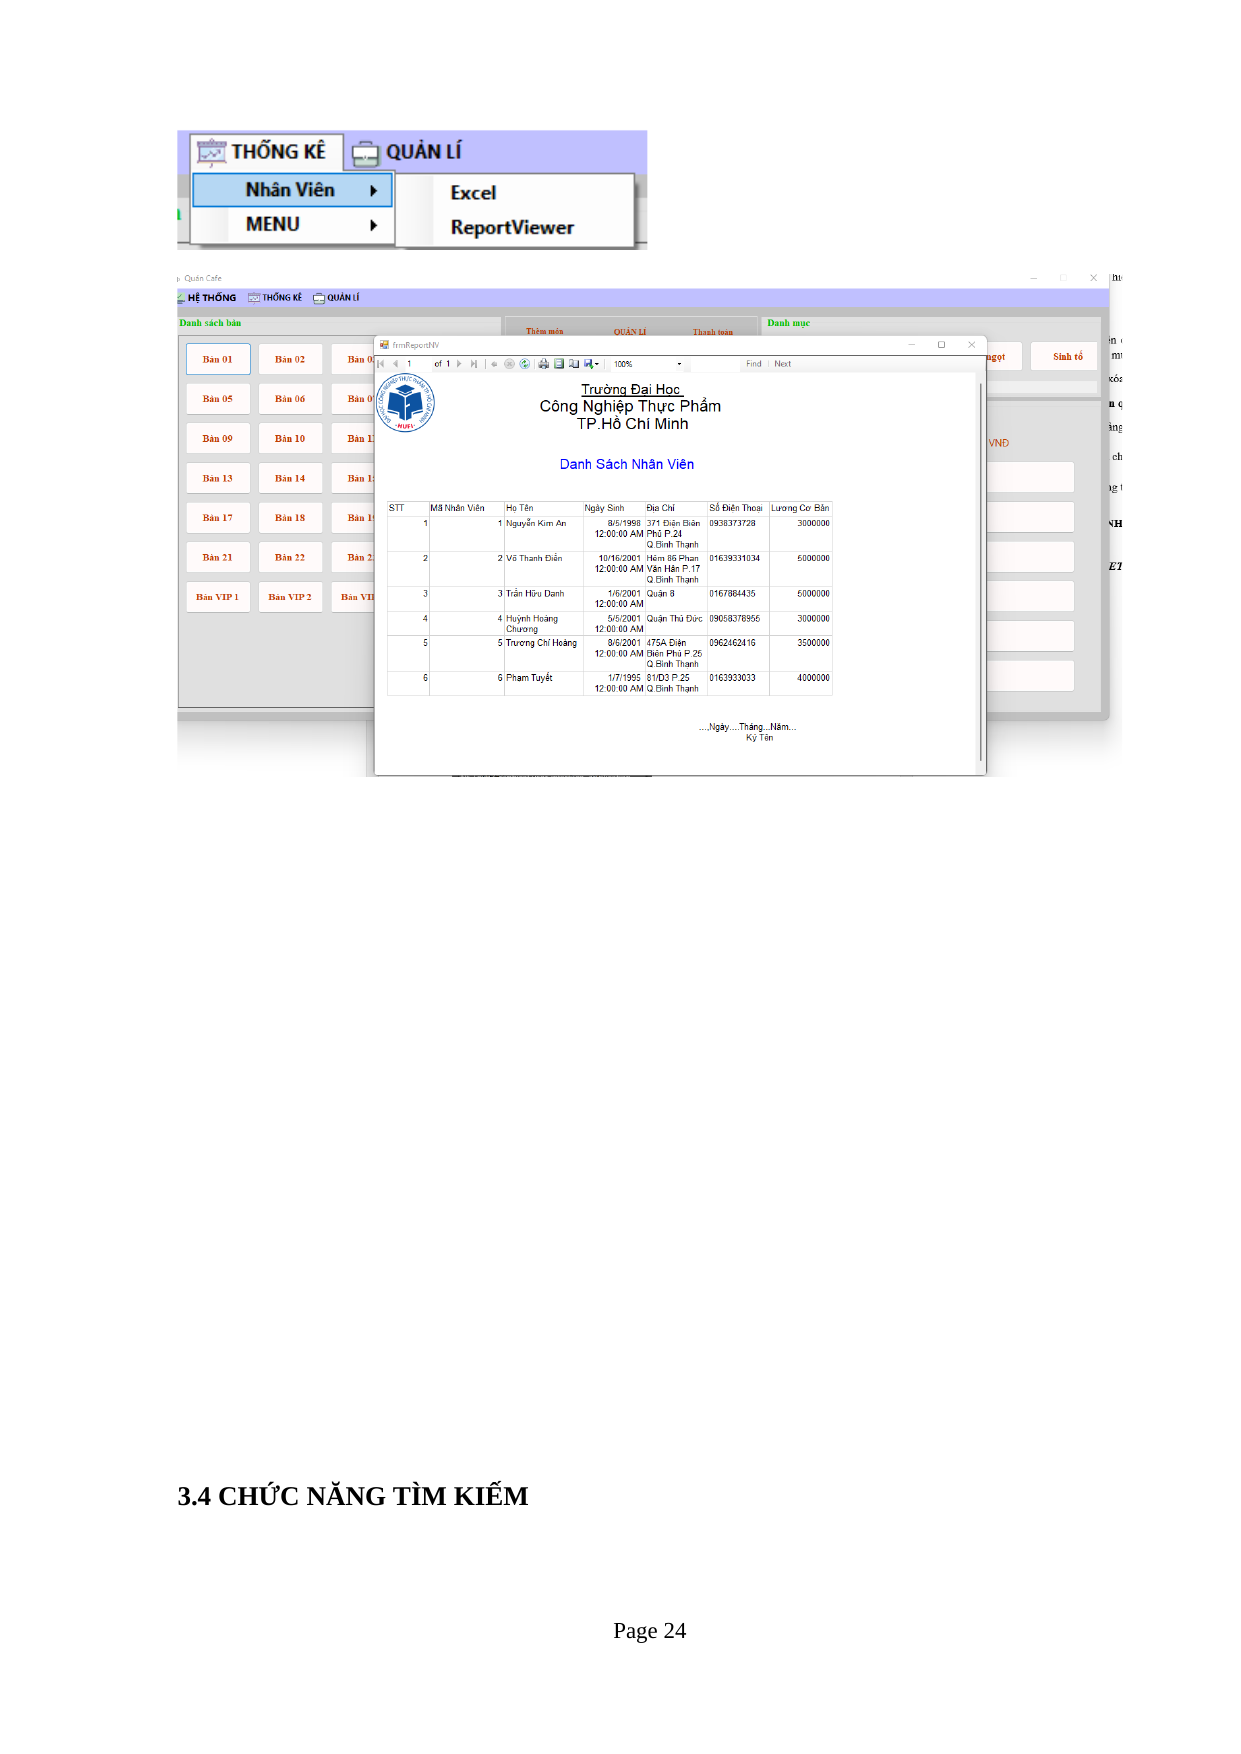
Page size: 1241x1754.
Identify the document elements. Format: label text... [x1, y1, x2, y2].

picture [177, 274, 1123, 777]
text Chức năng tìm kiếm [177, 1480, 1122, 1511]
picture [177, 118, 648, 250]
